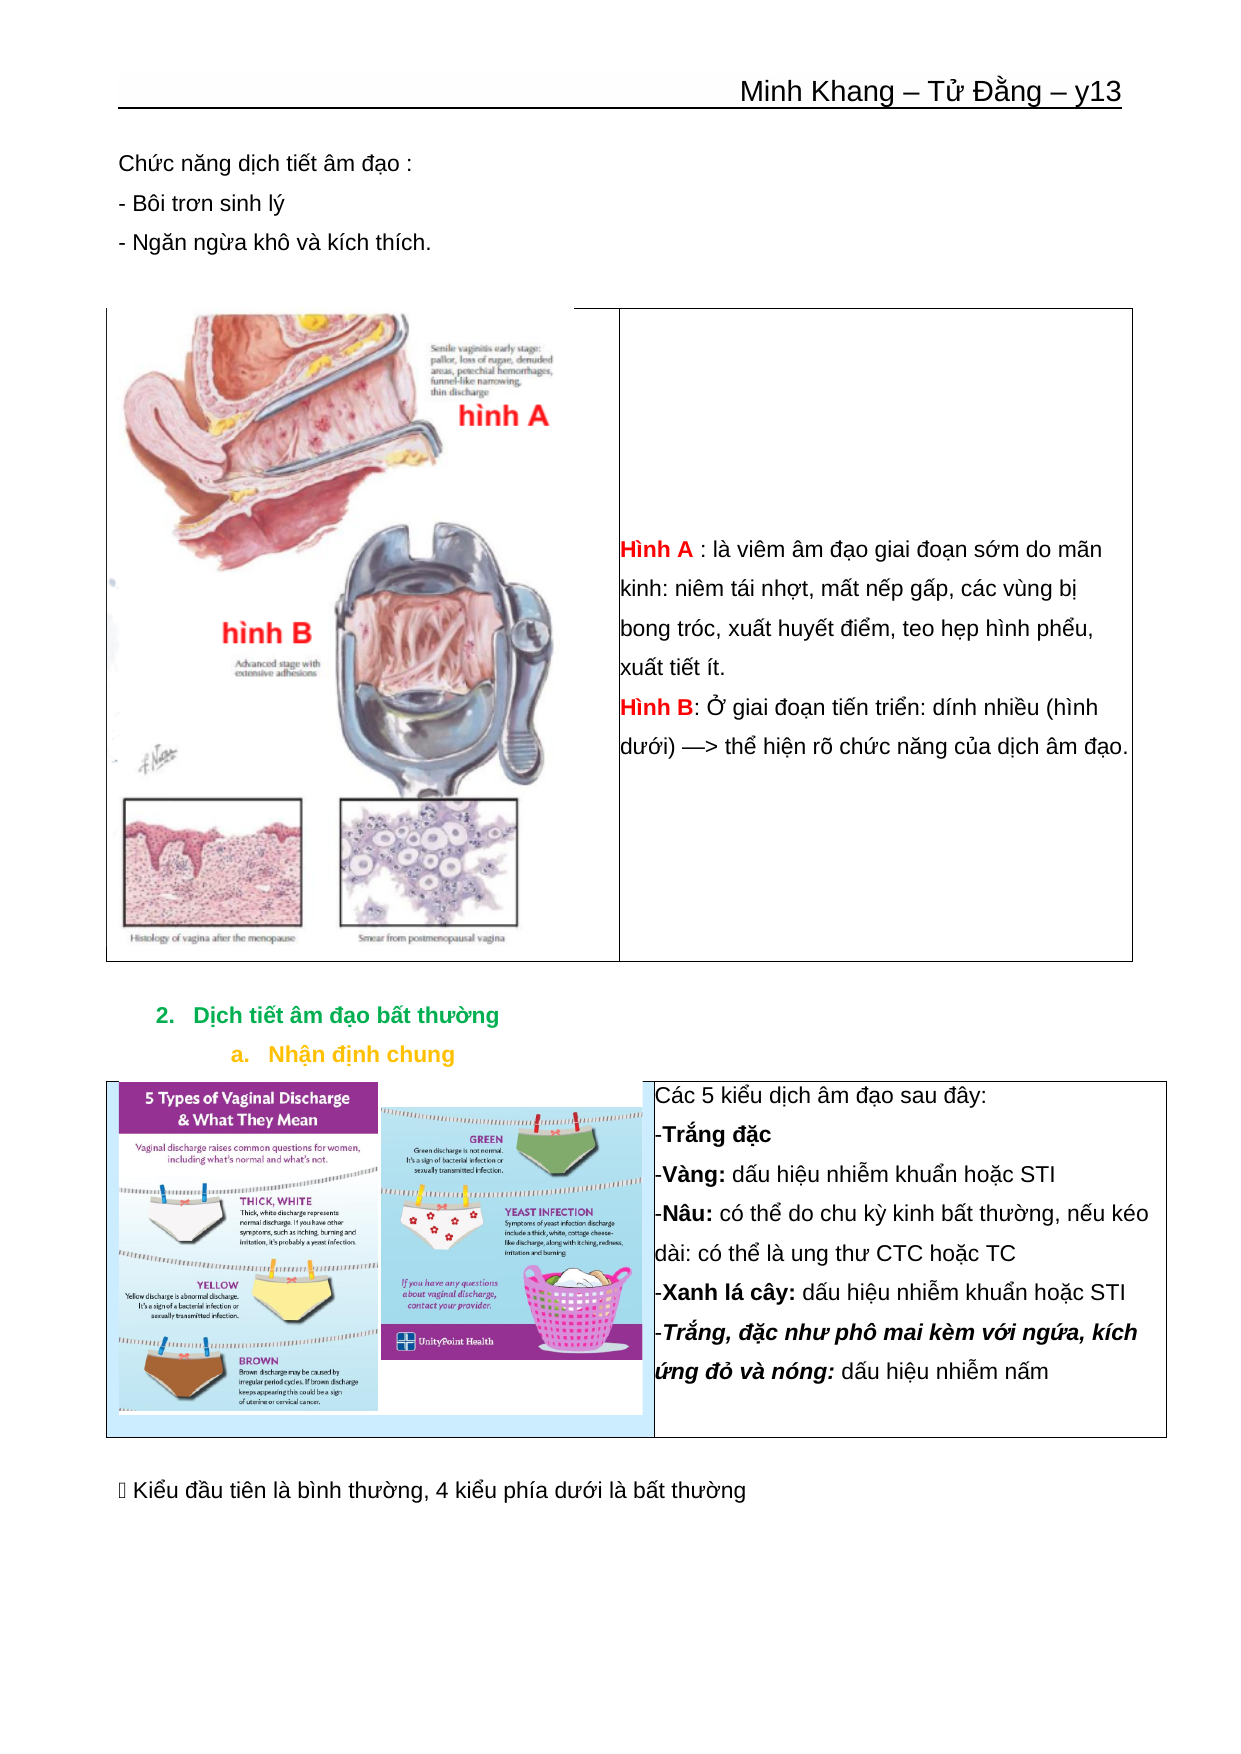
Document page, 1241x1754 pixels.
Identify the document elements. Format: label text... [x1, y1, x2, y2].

list Dịch tiết âm đạo bất thường [156, 1002, 1122, 1028]
table_header [107, 1082, 654, 1437]
text Kiểu đầu tiên là bình thường, 4 kiểu phía dưới là bất thường [118, 1477, 1122, 1504]
table_header Các 5 kiểu dịch âm đạo sau đây: -Trắng đặc -Vàng: dấu hiệu nhiễm khuẩn hoặc STI -Nâu: có thể do chu kỳ kinh bất thường, nếu kéo dài: có thể là ung thư CTC hoặc TC -Xanh lá cây: dấu hiệu nhiễm khuẩn hoặc STI -Trắng, đặc như phô mai kèm với ngứa, kích ứng đỏ và nóng: dấu hiệu nhiễm nấm [655, 1082, 1166, 1437]
text Chức năng dịch tiết âm đạo : [118, 150, 1122, 176]
picture [106, 308, 574, 947]
list Nhận định chung [231, 1041, 1122, 1067]
text - Ngăn ngừa khô và kích thích. [118, 229, 1122, 255]
table_header [107, 309, 619, 961]
table_header Hình A : là viêm âm đạo giai đoạn sớm do mãn kinh: niêm tái nhợt, mất nếp gấp, các vùng bị bong tróc, xuất huyết điểm, teo hẹp hình phểu, xuất tiết ít. Hình B: Ở giai đoạn tiến triển: dính nhiều (hình dưới) —> thể hiện rõ chức năng của dịch âm đạo. [620, 309, 1132, 961]
text - Bôi trơn sinh lý [118, 189, 1122, 216]
picture [118, 1081, 643, 1415]
